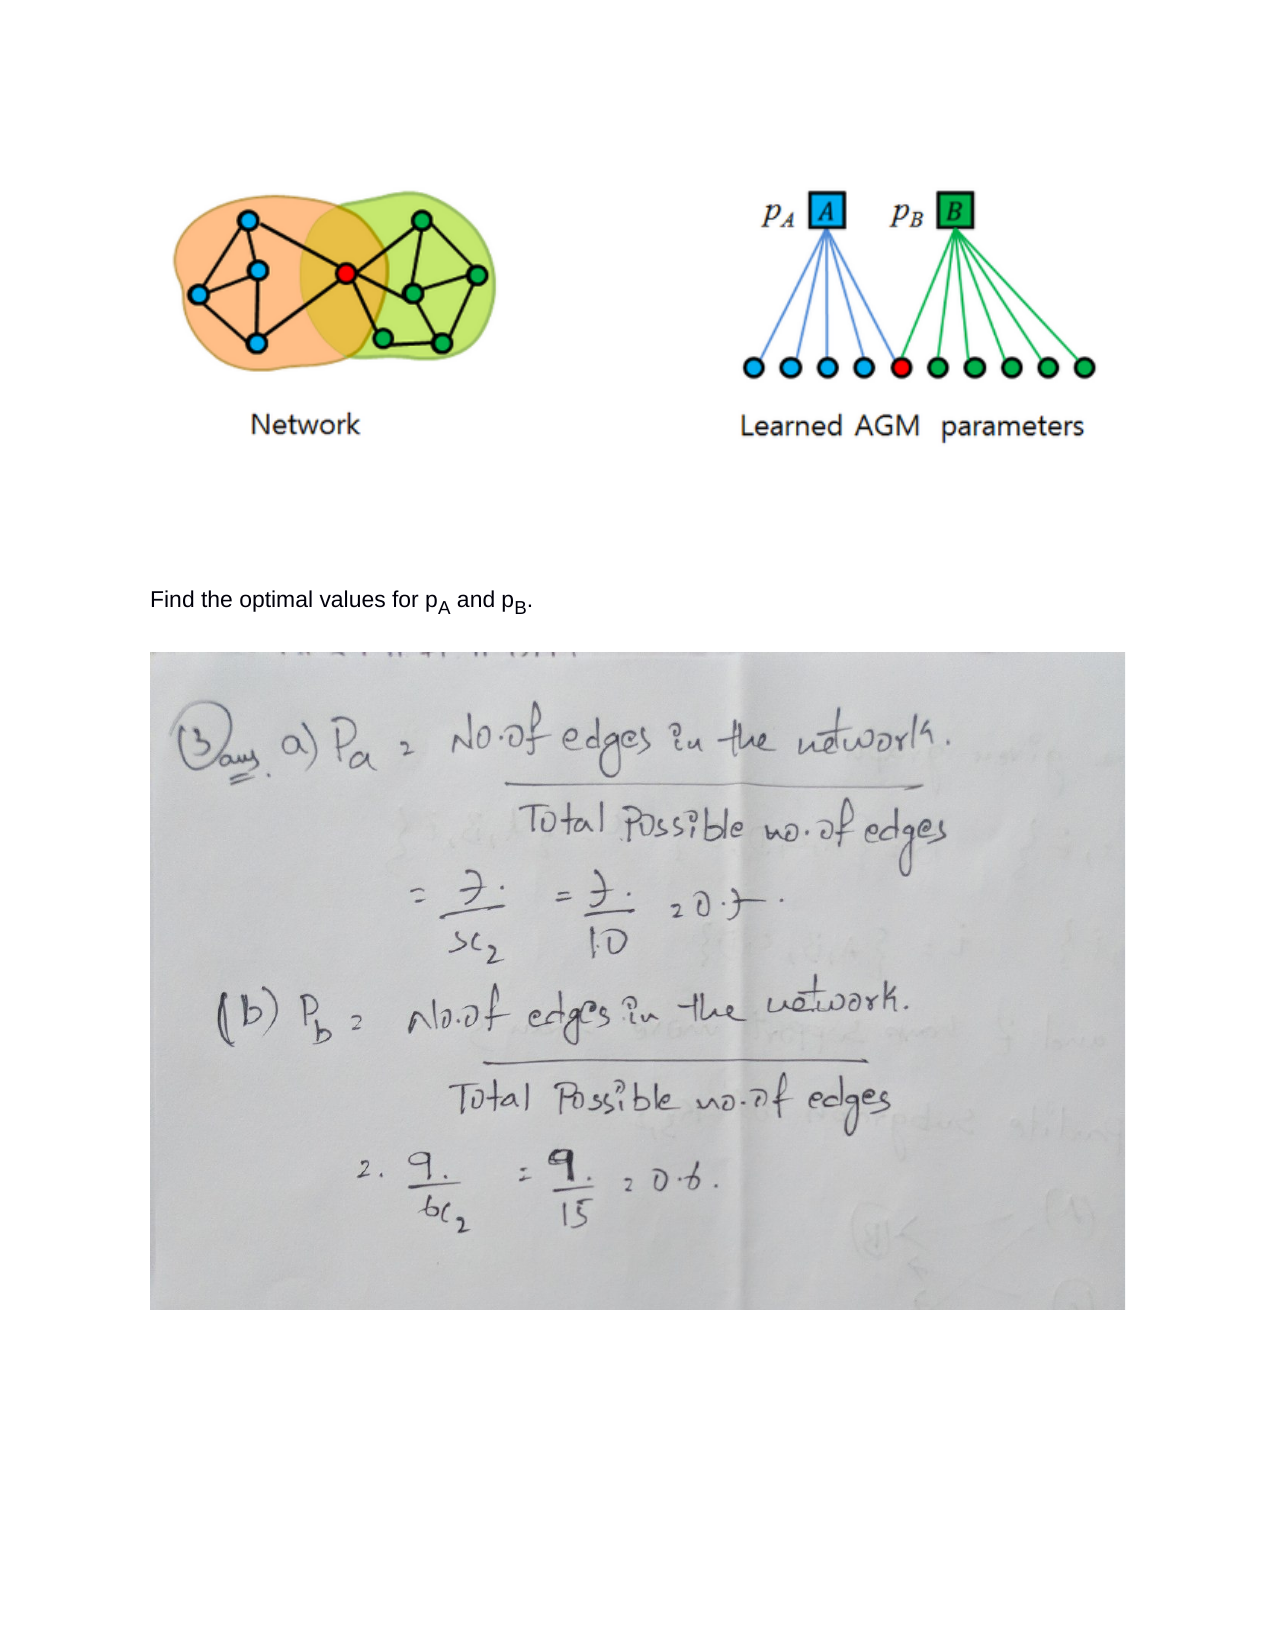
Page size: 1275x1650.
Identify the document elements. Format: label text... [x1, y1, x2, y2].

text Find the optimal values for pA and pB. [150, 586, 1125, 618]
picture [150, 652, 1125, 1310]
picture [150, 150, 1125, 463]
